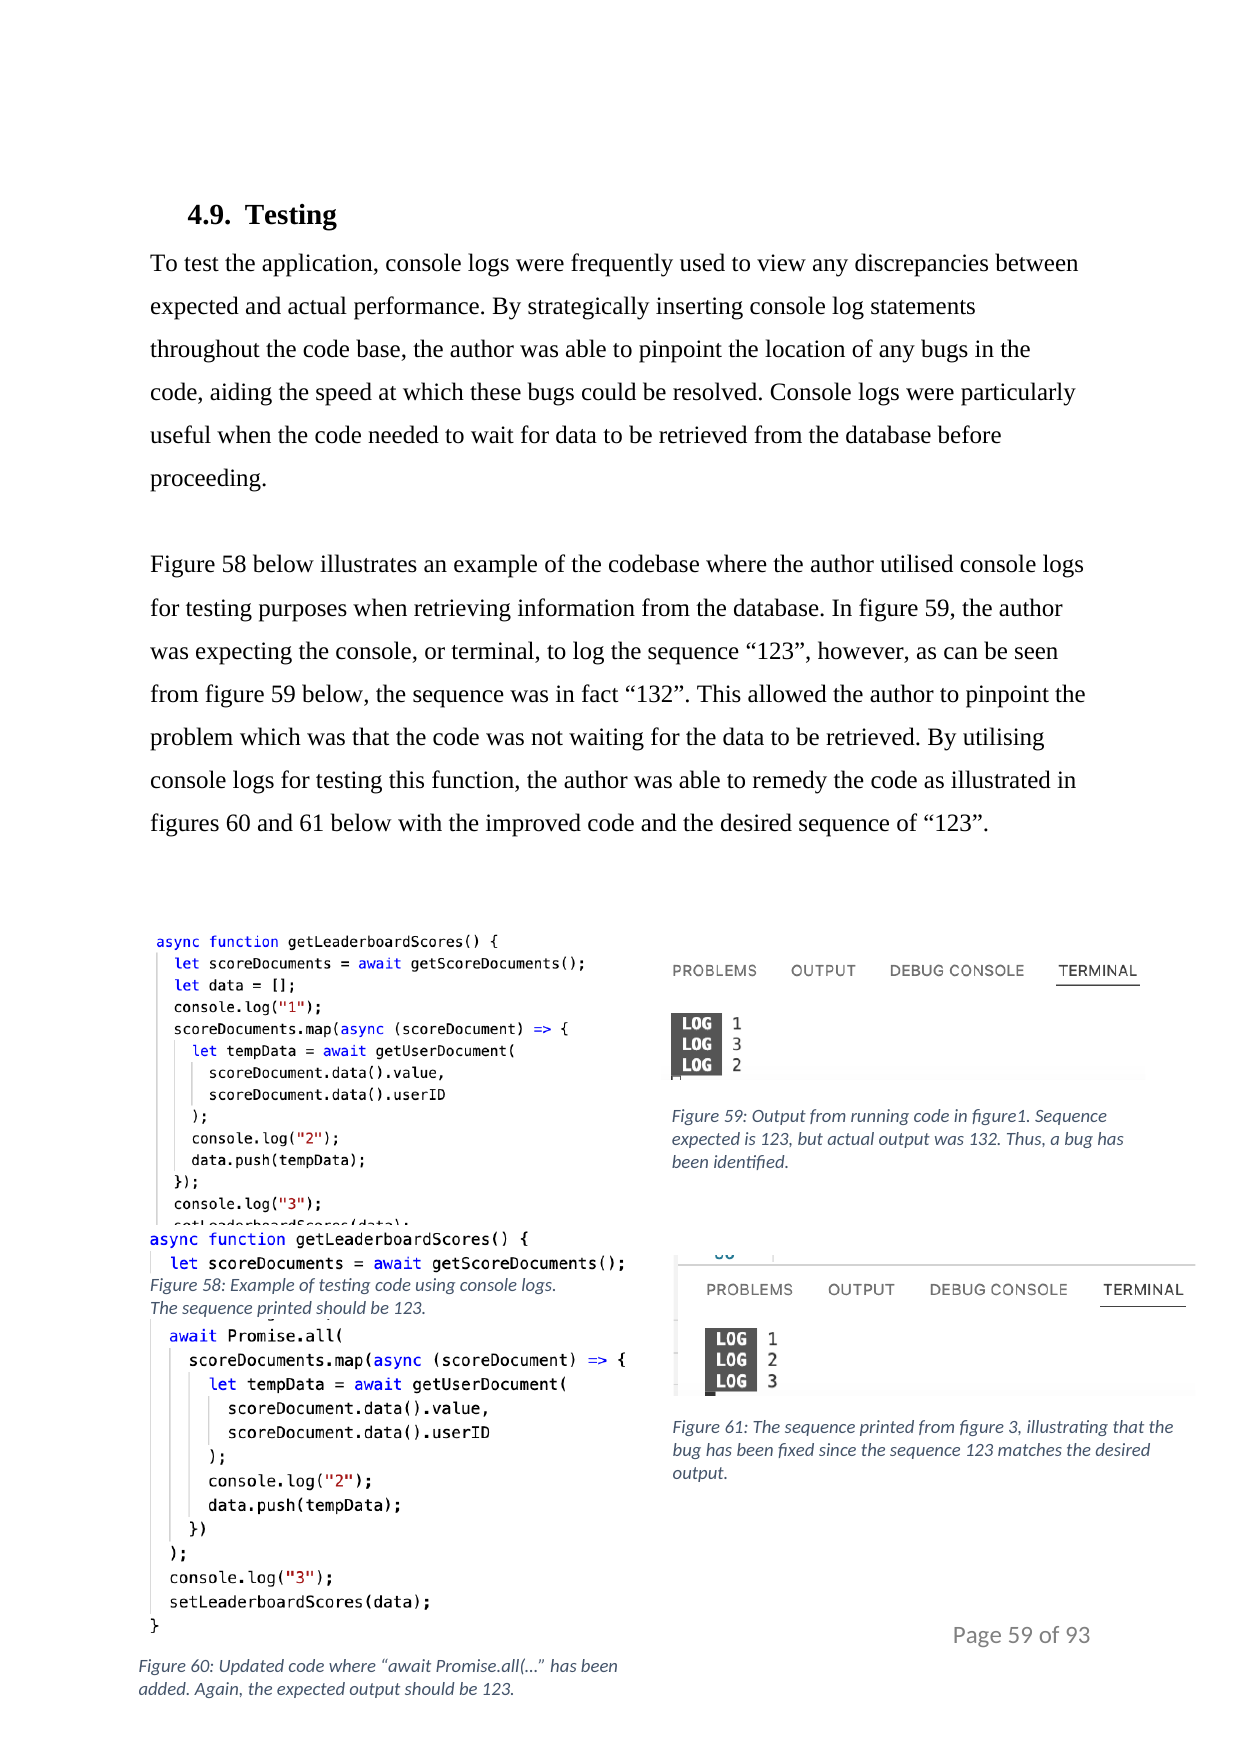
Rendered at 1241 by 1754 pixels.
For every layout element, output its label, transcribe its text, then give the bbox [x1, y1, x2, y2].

text Figure 58 below illustrates an example of the codebase where the author utilised console logs for testing purposes when retrieving information from the database. In figure 59, the author was expecting the console, or terminal, to log the sequence “123”, however, as can be seen from figure 59 below, the sequence was in fact “132”. This allowed the author to pinpoint the problem which was that the code was not waiting for the data to be retrieved. By utilising console logs for testing this function, the author was able to remedy the code as illustrated in figures 60 and 61 below with the improved code and the desired sequence of “123”. [150, 549, 1090, 837]
picture [660, 947, 1145, 1079]
picture [138, 926, 634, 1644]
subtitle Testing [187, 197, 1090, 231]
picture [672, 1255, 1195, 1395]
text To test the application, console logs were frequently used to view any discrepancies between expected and actual performance. By strategically inserting console log statements throughout the code base, the author was able to pinpoint the location of any bugs in the code, aiding the speed at which these bugs could be resolved. Console logs were particularly useful when the code needed to wait for data to be retrieved from the database before proceeding. [150, 248, 1090, 492]
